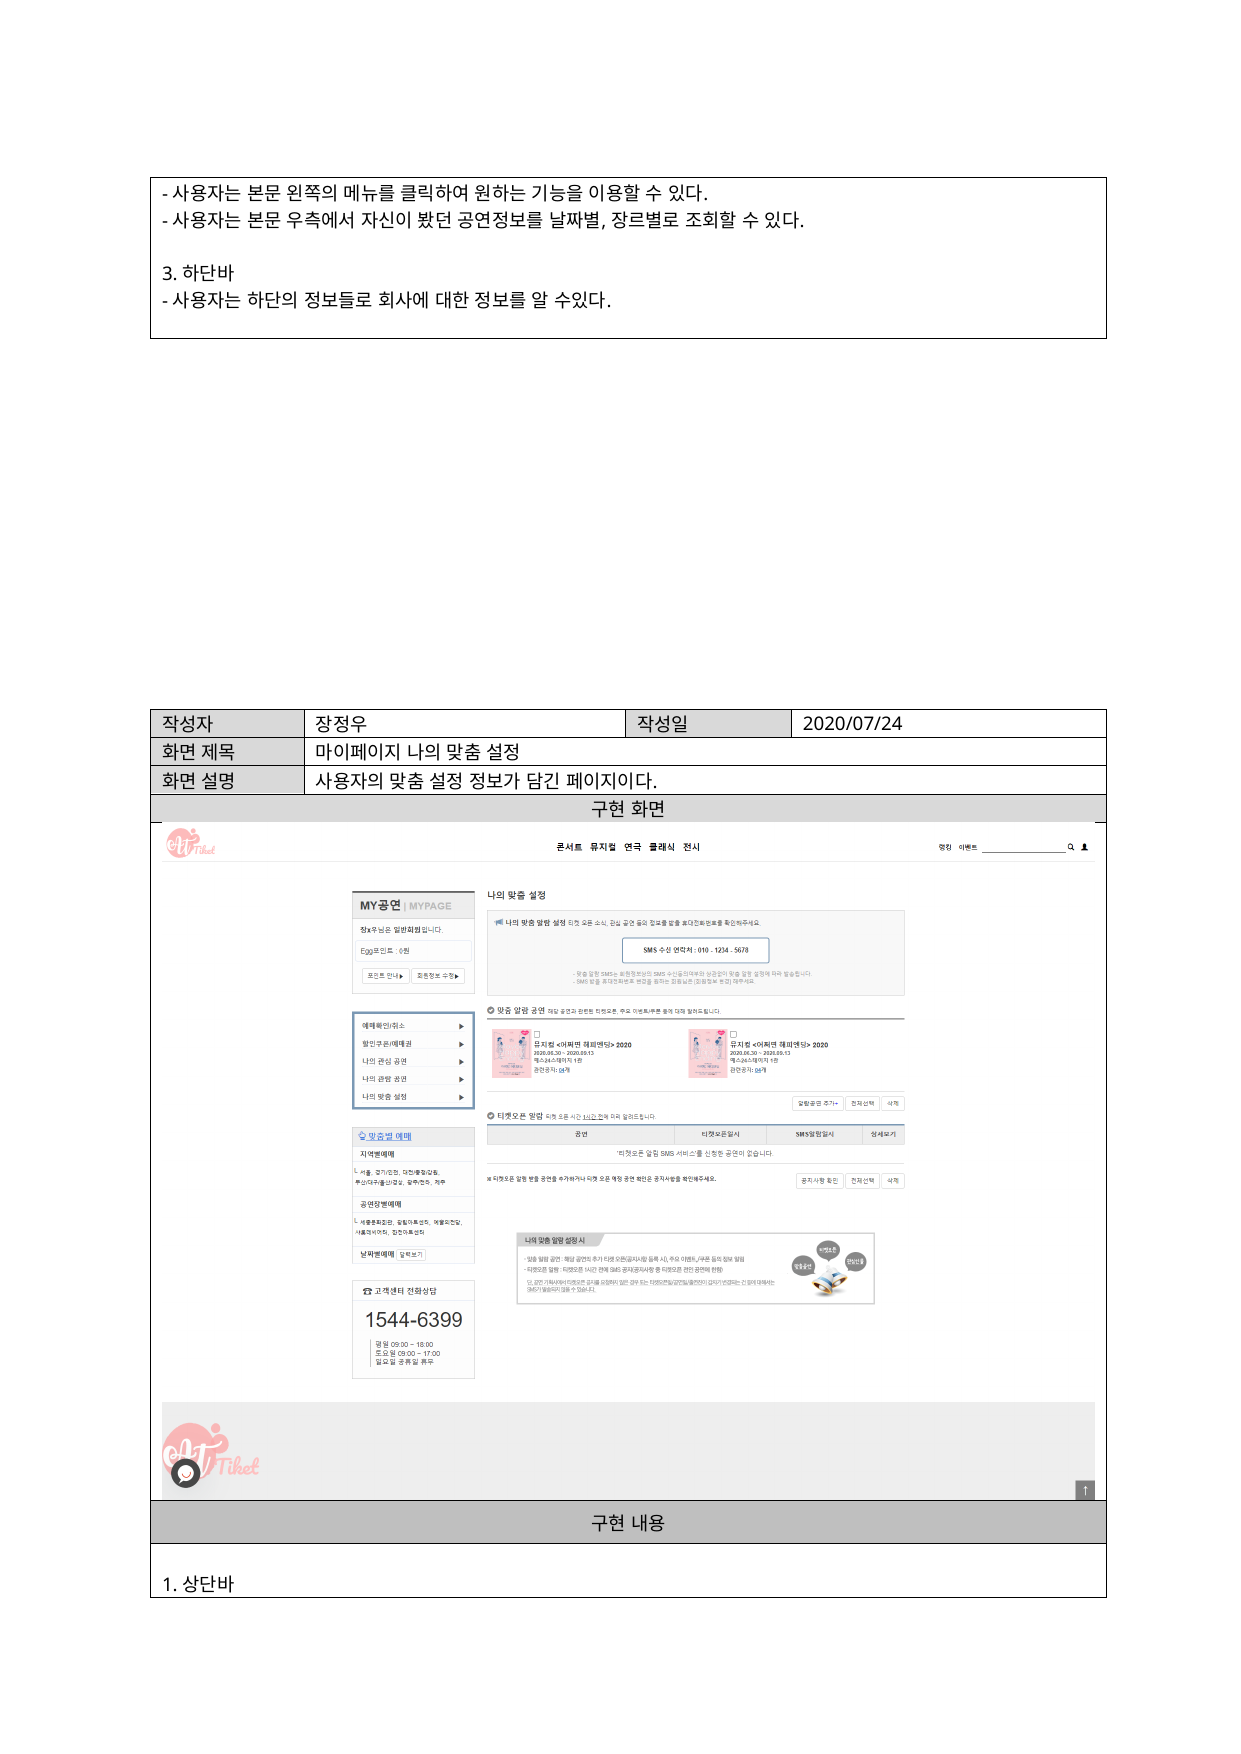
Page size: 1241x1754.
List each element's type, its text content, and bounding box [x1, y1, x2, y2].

table_cell 화면 설명 [151, 766, 304, 793]
table_header 장정우 [305, 710, 625, 737]
table_cell [1095, 823, 1106, 1500]
table_cell 화면 제목 [151, 738, 304, 765]
table_cell 구현 화면 [151, 795, 1106, 822]
table_cell 구현 내용 [151, 1501, 1106, 1543]
table_header 작성자 [151, 710, 304, 737]
picture [162, 822, 1095, 1500]
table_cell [151, 1544, 1106, 1597]
table_cell [151, 823, 162, 1500]
table_header 작성일 [626, 710, 791, 737]
table_cell 사용자의 맞춤 설정 정보가 담긴 페이지이다. [305, 766, 1106, 793]
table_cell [151, 178, 1106, 338]
table_header 2020/07/24 [792, 710, 1106, 737]
table_cell 마이페이지 나의 맞춤 설정 [305, 738, 1106, 765]
